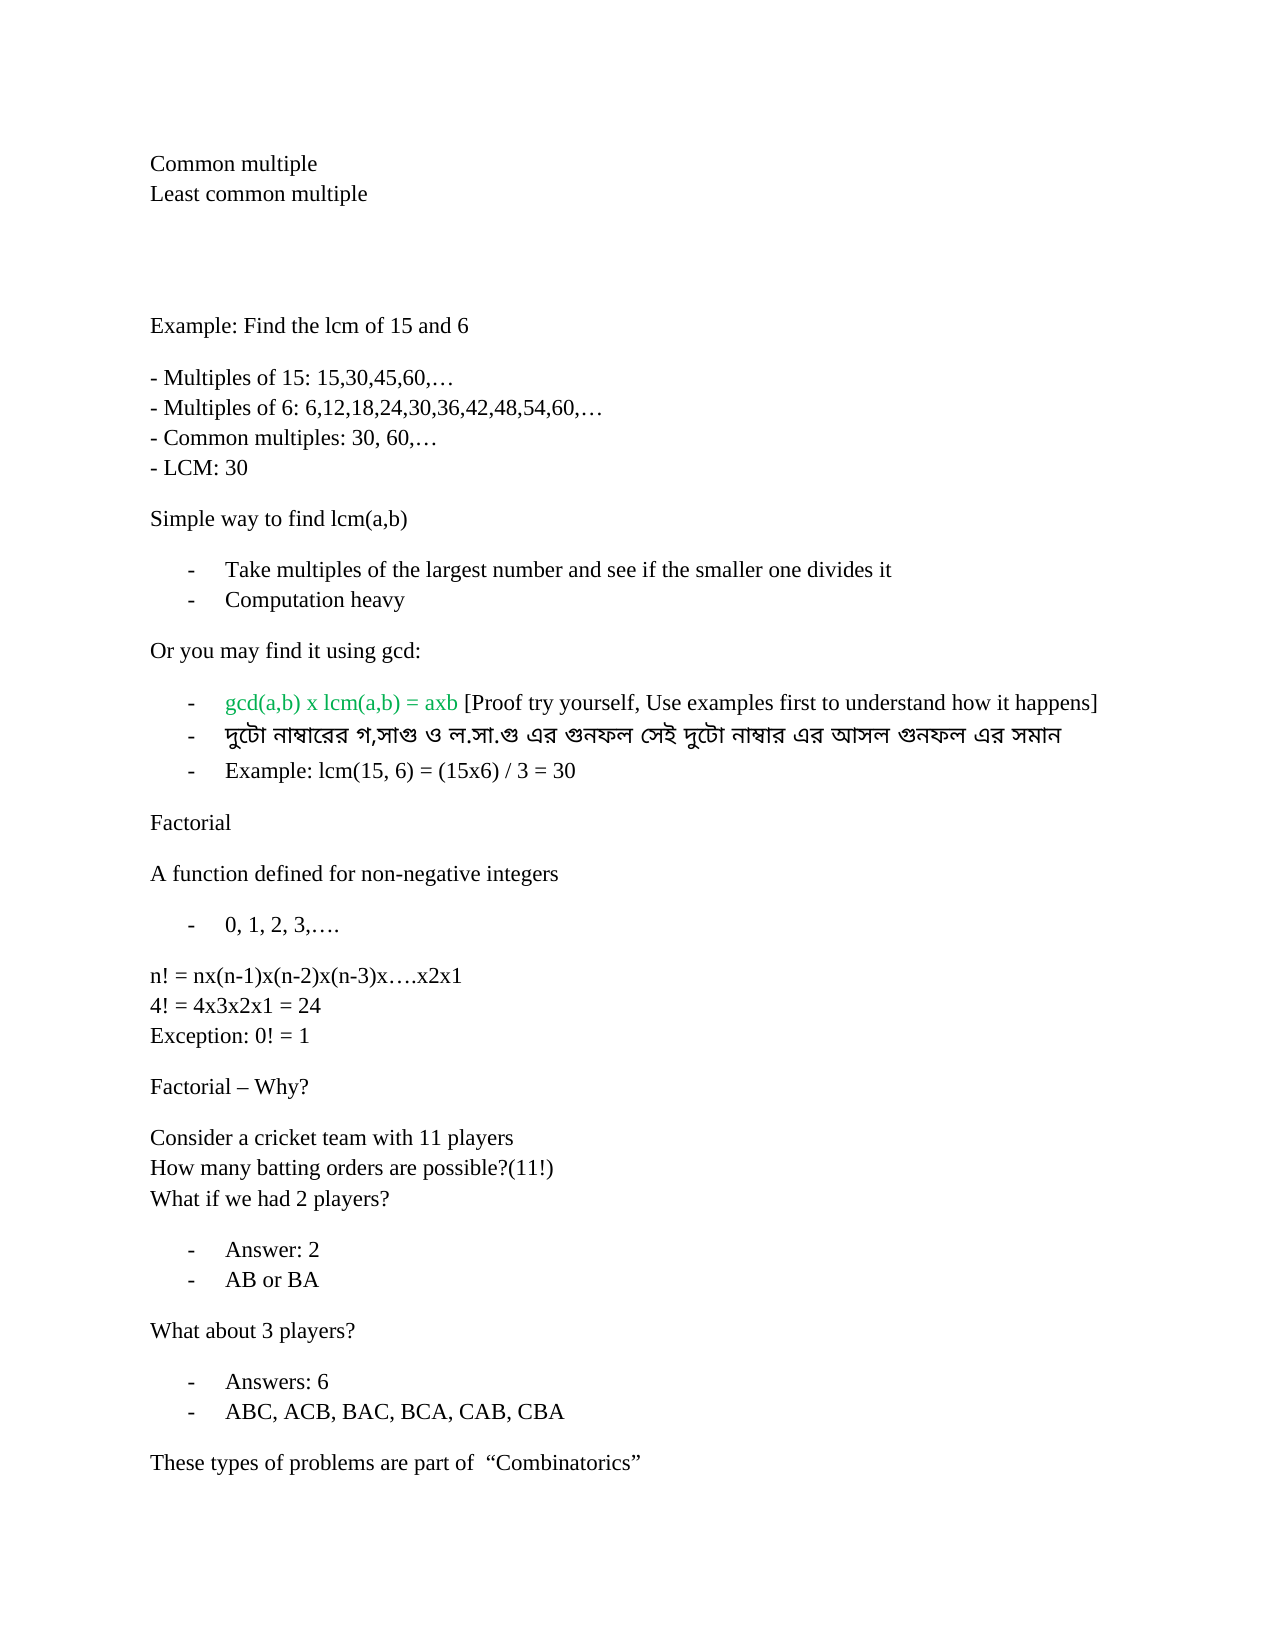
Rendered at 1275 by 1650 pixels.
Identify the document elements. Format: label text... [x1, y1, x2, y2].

list ABC, ACB, BAC, BCA, CAB, CBA [187, 1398, 1125, 1424]
text Factorial [150, 809, 1125, 835]
list Example: lcm(15, 6) = (15x6) / 3 = 30 [187, 758, 1125, 784]
list Answers: 6 [187, 1368, 1125, 1394]
text - Multiples of 15: 15,30,45,60,… - Multiples of 6: 6,12,18,24,30,36,42,48,54,60,… - Common multiples: 30, 60,… - LCM: 30 [150, 363, 1125, 481]
text n! = nx(n-1)x(n-2)x(n-3)x….x2x1 4! = 4x3x2x1 = 24 Exception: 0! = 1 [150, 962, 1125, 1048]
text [150, 150, 1125, 207]
text Factorial – Why? [150, 1073, 1125, 1099]
list Take multiples of the largest number and see if the smaller one divides it [187, 556, 1125, 583]
text What about 3 players? [150, 1317, 1125, 1343]
text Or you may find it using gcd: [150, 637, 1125, 664]
list gcd(a,b) x lcm(a,b) = axb [Proof try yourself, Use examples first to understand how it happens] [187, 688, 1125, 715]
text Simple way to find lcm(a,b) [150, 505, 1125, 532]
text These types of problems are part of “Combinatorics” [150, 1449, 1125, 1476]
text Consider a cricket team with 11 players How many batting orders are possible?(11!) What if we had 2 players? [150, 1124, 1125, 1211]
text Example: Find the lcm of 15 and 6 [150, 282, 1125, 339]
list Computation heavy [187, 586, 1125, 613]
list AB or BA [187, 1266, 1125, 1292]
list দুটো নাম্বারের গ,সাগু ও ল.সা.গু এর গুনফল সেই দুটো নাম্বার এর আসল গুনফল এর সমান [187, 719, 1125, 753]
list 0, 1, 2, 3,…. [187, 911, 1125, 937]
list Answer: 2 [187, 1236, 1125, 1262]
text A function defined for non-negative integers [150, 860, 1125, 886]
